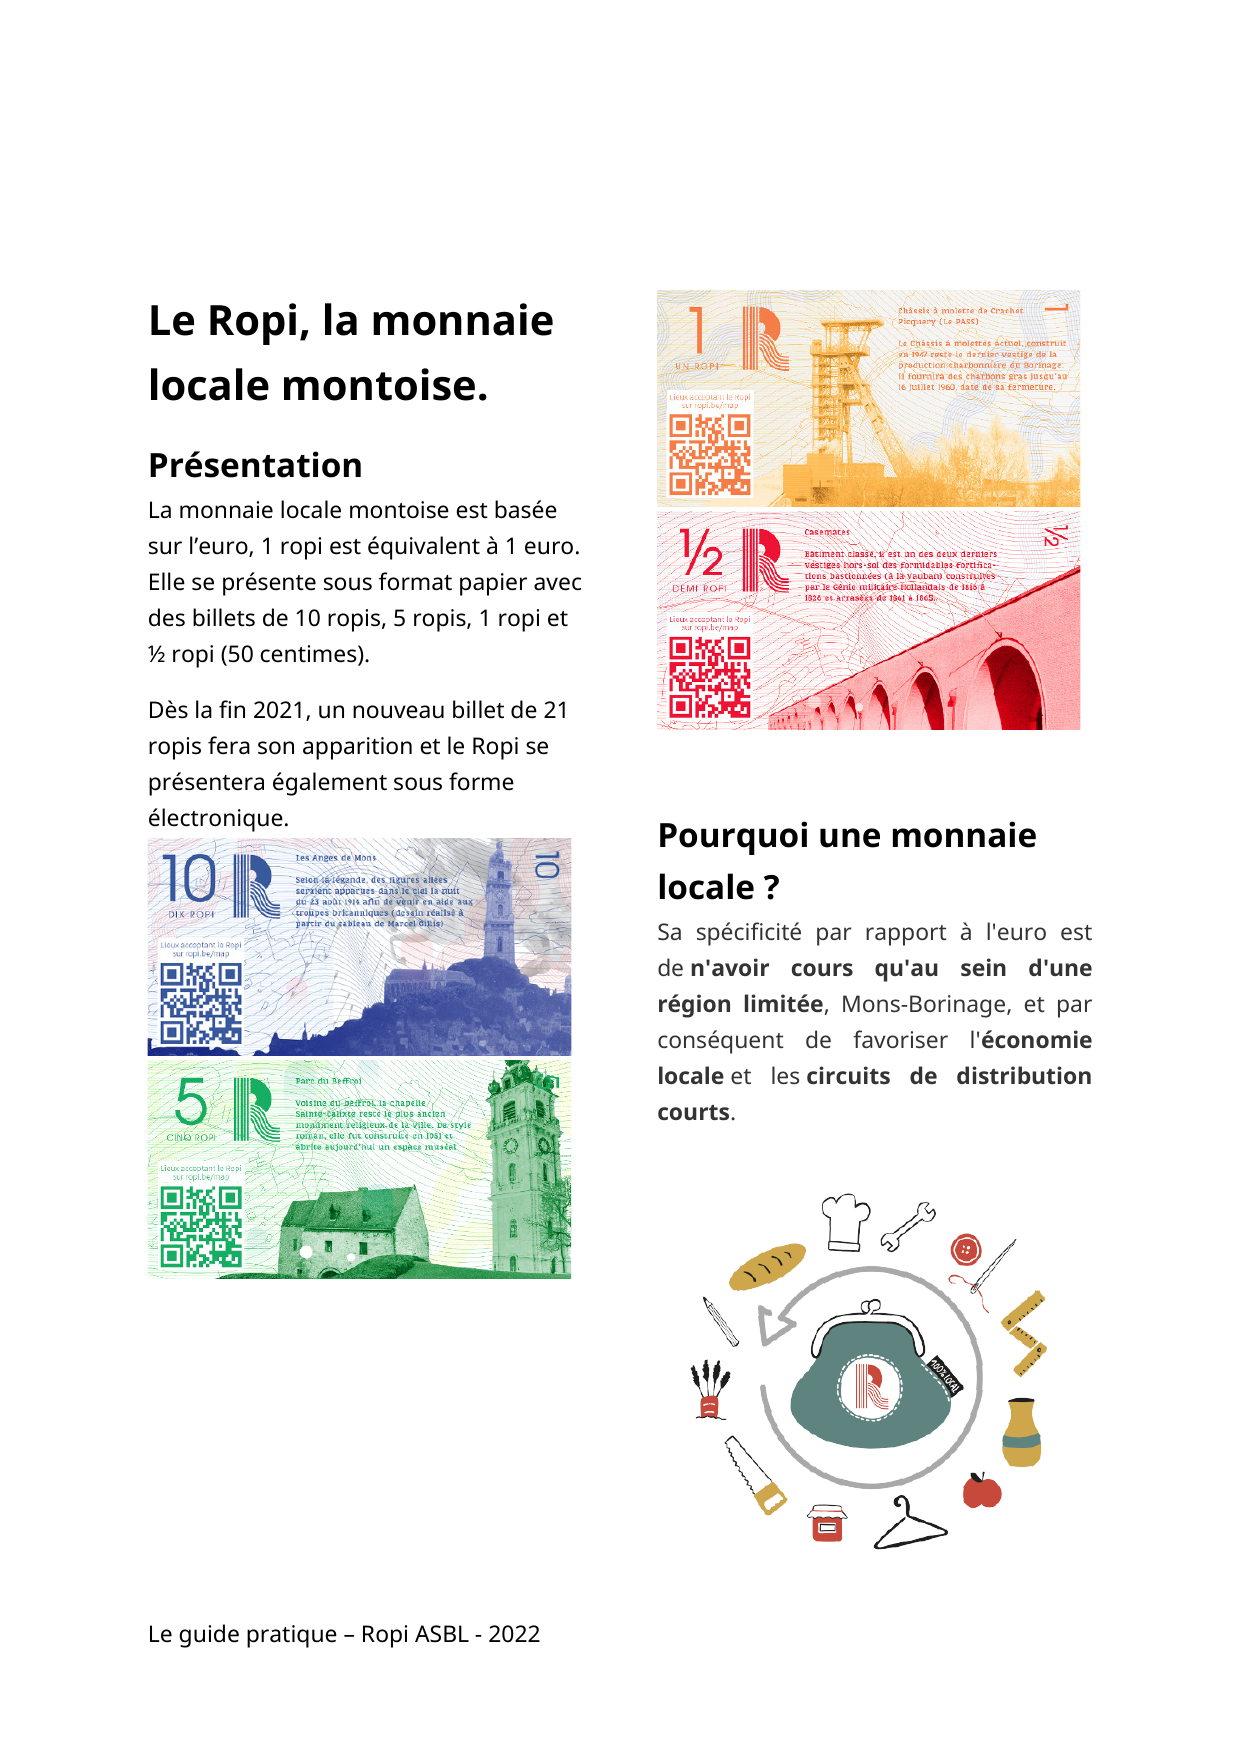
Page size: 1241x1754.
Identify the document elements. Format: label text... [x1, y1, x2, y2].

text La monnaie locale montoise est basée sur l’euro, 1 ropi est équivalent à 1 euro. Elle se présente sous format papier avec des billets de 10 ropis, 5 ropis, 1 ropi et ½ ropi (50 centimes). [148, 494, 583, 669]
text Sa spécificité par rapport à l'euro est de n'avoir cours qu'au sein d'une région limitée, Mons-Borinage, et par conséquent de favoriser l'économie locale et les circuits de distribution courts. [657, 916, 1093, 1127]
picture [147, 838, 572, 1056]
picture [657, 511, 1081, 730]
subtitle Présentation [148, 442, 583, 487]
picture [657, 1152, 1079, 1592]
picture [657, 290, 1081, 507]
subtitle Pourquoi une monnaie locale ? [657, 812, 1093, 909]
picture [147, 1060, 572, 1279]
subtitle Le Ropi, la monnaie locale montoise. [148, 290, 583, 412]
